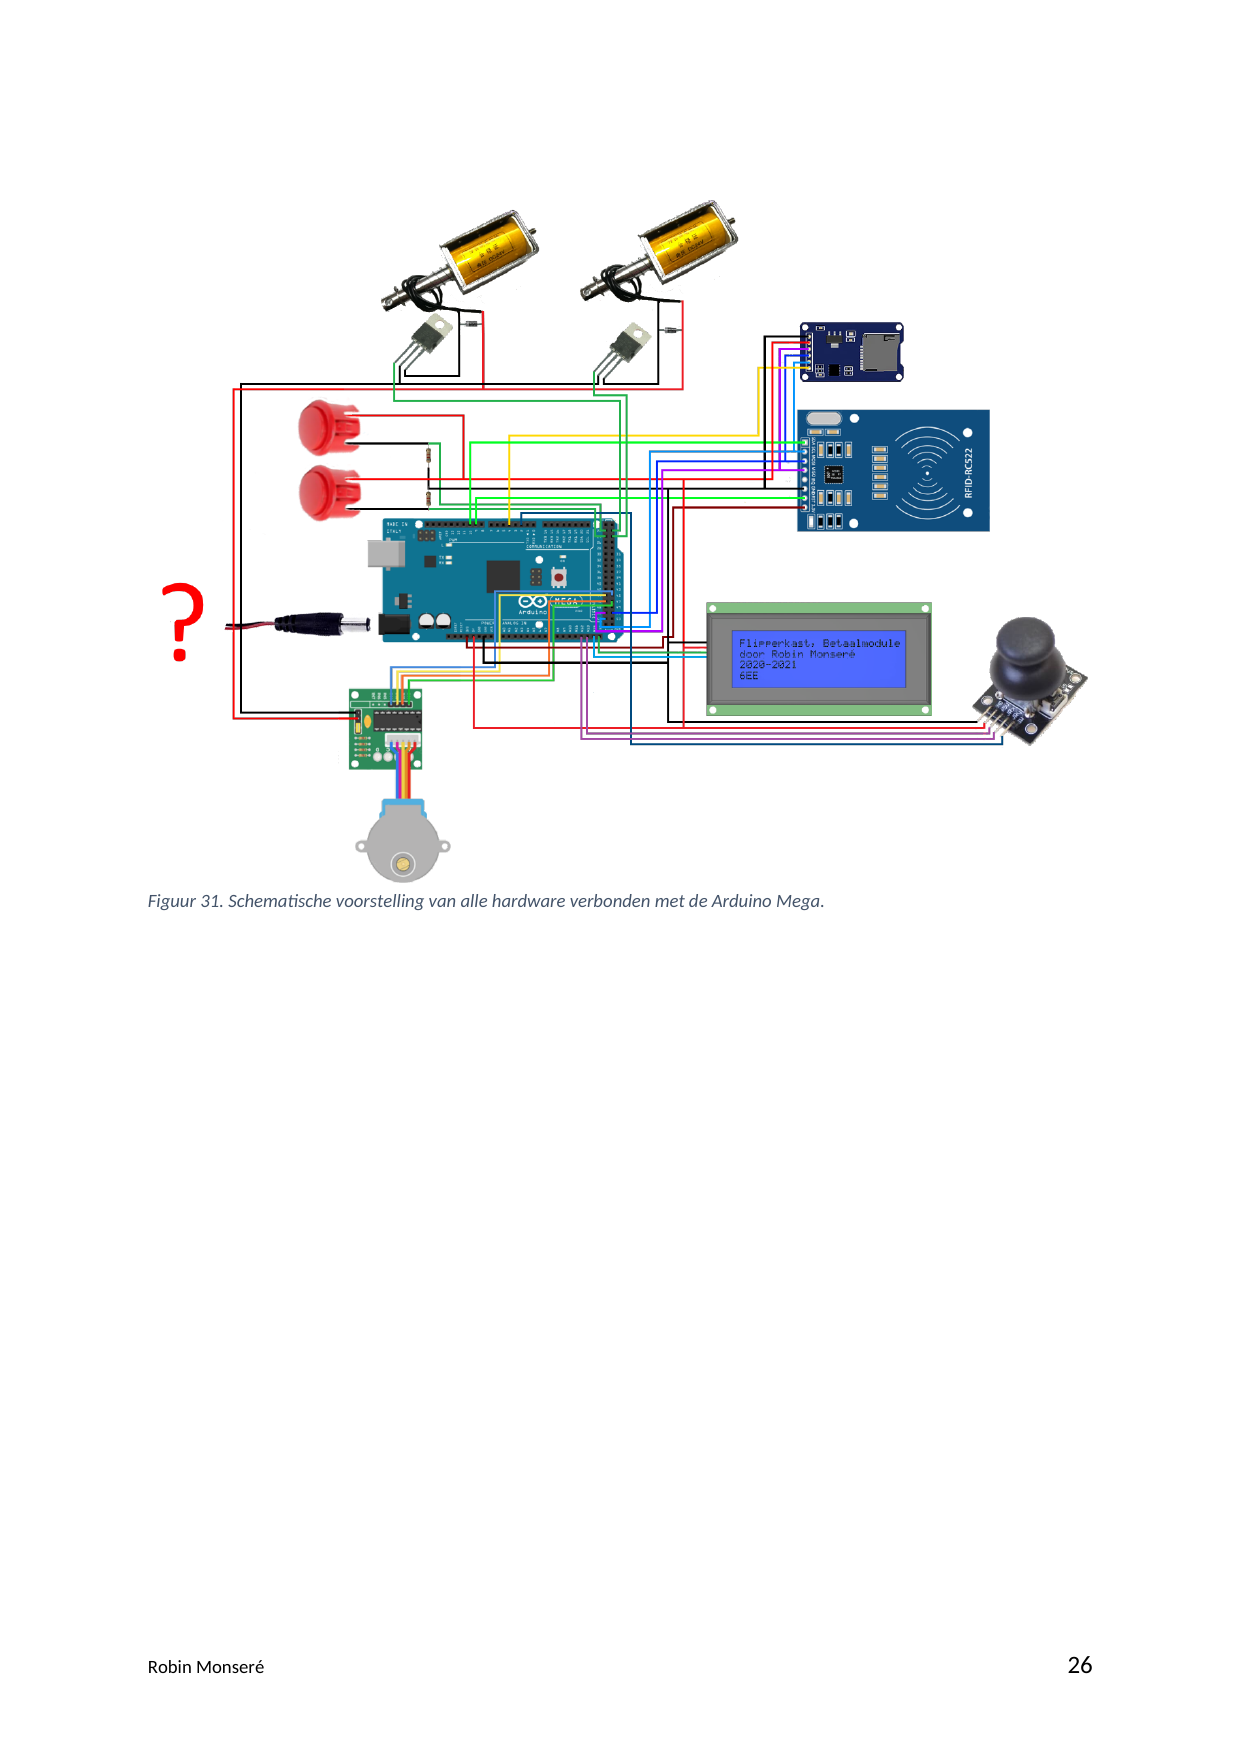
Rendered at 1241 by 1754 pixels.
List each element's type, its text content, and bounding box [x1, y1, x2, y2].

picture [147, 147, 1107, 889]
